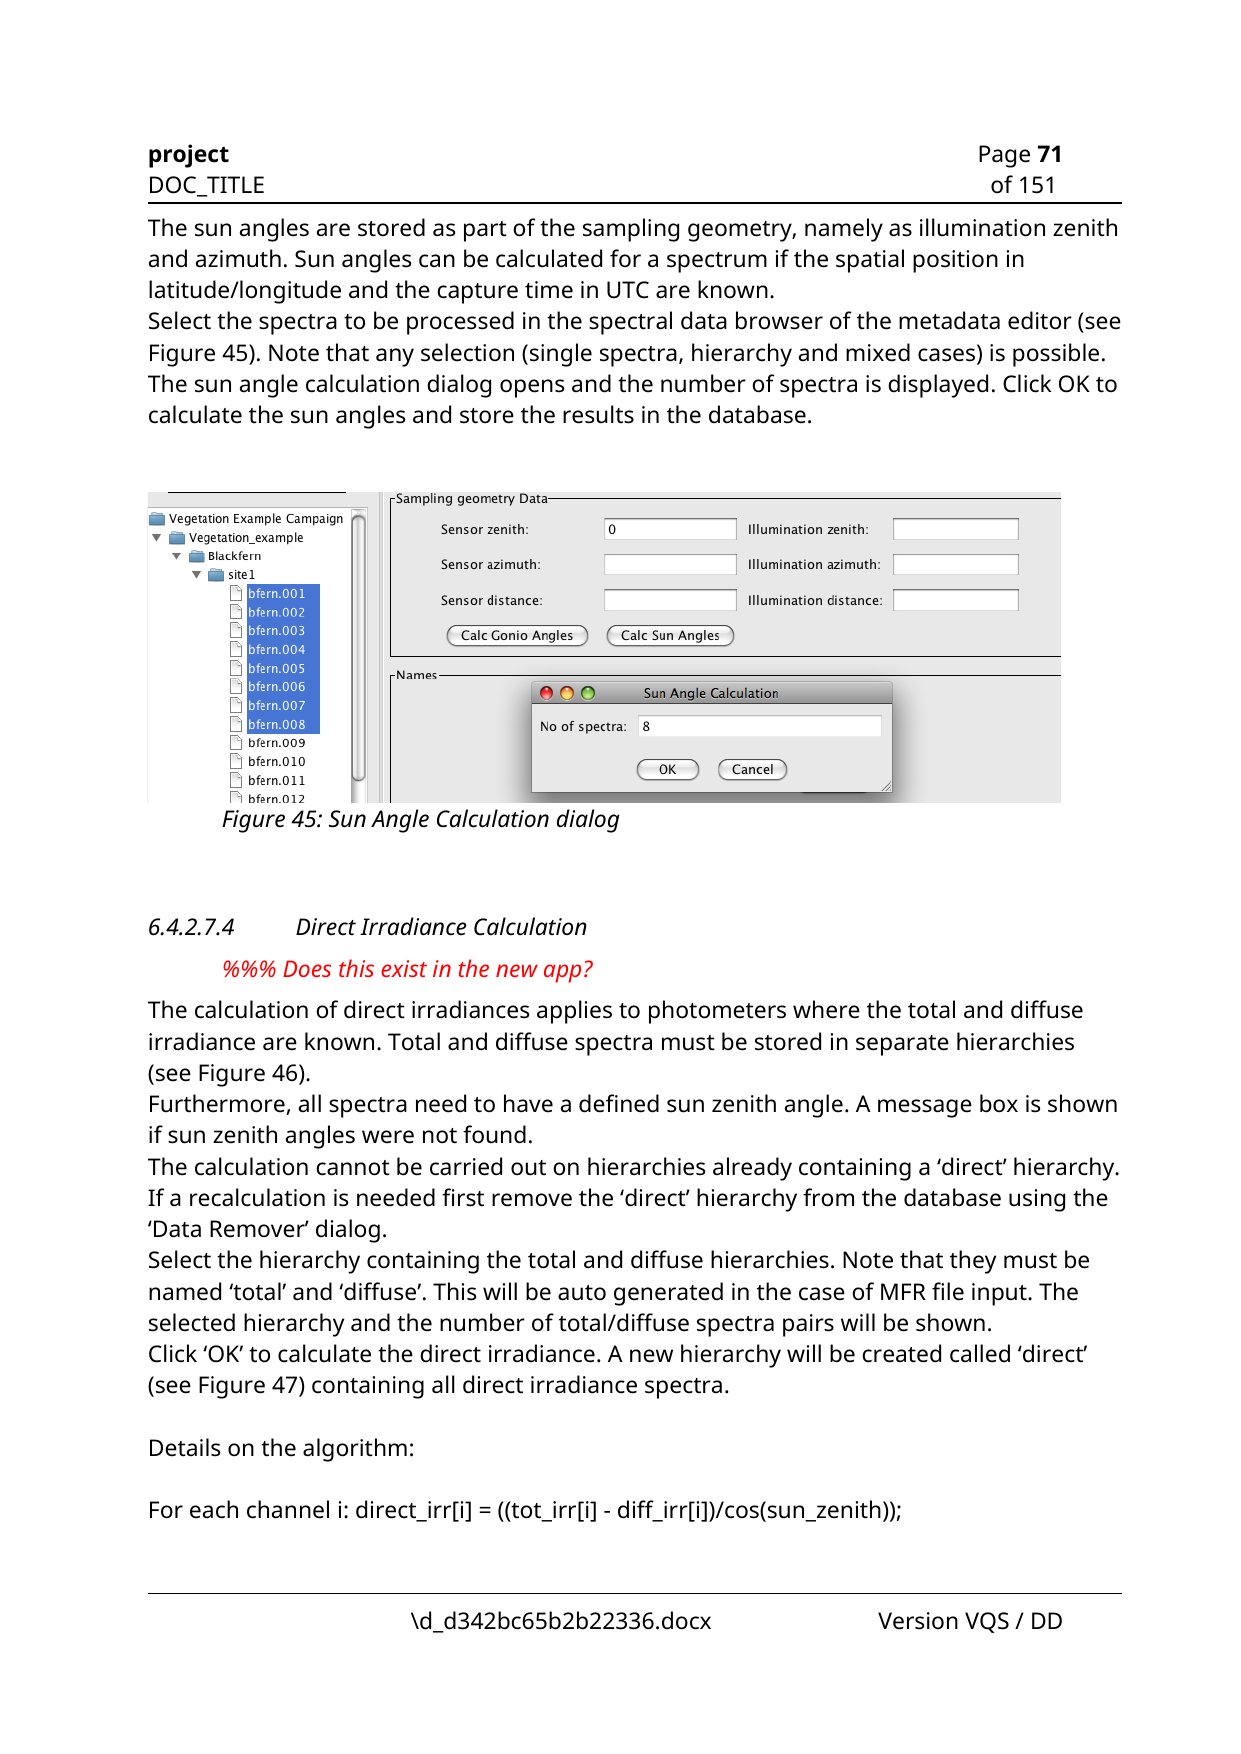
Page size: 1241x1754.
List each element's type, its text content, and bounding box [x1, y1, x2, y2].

text Furthermore, all spectra need to have a defined sun zenith angle. A message box is shown if sun zenith angles were not found. [148, 1088, 1122, 1151]
subtitle Direct Irradiance Calculation [148, 911, 1122, 942]
text The calculation cannot be carried out on hierarchies already containing a ‘direct’ hierarchy. If a recalculation is needed first remove the ‘direct’ hierarchy from the database using the ‘Data Remover’ dialog. [148, 1151, 1122, 1244]
text For each channel i: direct_irr[i] = ((tot_irr[i] - diff_irr[i])/cos(sun_zenith)); [148, 1494, 1122, 1526]
text The sun angle calculation dialog opens and the number of spectra is displayed. Click OK to calculate the sun angles and store the results in the database. [148, 368, 1122, 430]
text The calculation of direct irradiances applies to photometers where the total and diffuse irradiance are known. Total and diffuse spectra must be stored in separate hierarchies (see Figure 46). [148, 994, 1122, 1088]
text %%% Does this exist in the new app? [222, 953, 1122, 984]
text Details on the algorithm: [148, 1432, 1122, 1463]
text Click ‘OK’ to calculate the direct irradiance. A new hierarchy will be created called ‘direct’ (see Figure 47) containing all direct irradiance spectra. [148, 1338, 1122, 1401]
picture [147, 492, 1062, 803]
text The sun angles are stored as part of the sampling geometry, namely as illumination zenith and azimuth. Sun angles can be calculated for a spectrum if the spatial position in latitude/longitude and the capture time in UTC are known. [148, 211, 1122, 305]
text Select the hierarchy containing the total and diffuse hierarchies. Note that they must be named ‘total’ and ‘diffuse’. This will be auto generated in the case of MFR file input. The selected hierarchy and the number of total/diffuse spectra pairs will be shown. [148, 1244, 1122, 1338]
text Figure 45: Sun Angle Calculation dialog [222, 803, 1122, 834]
text Select the spectra to be processed in the spectral data browser of the metadata editor (see Figure 45). Note that any selection (single spectra, hierarchy and mixed cases) is possible. [148, 305, 1122, 368]
